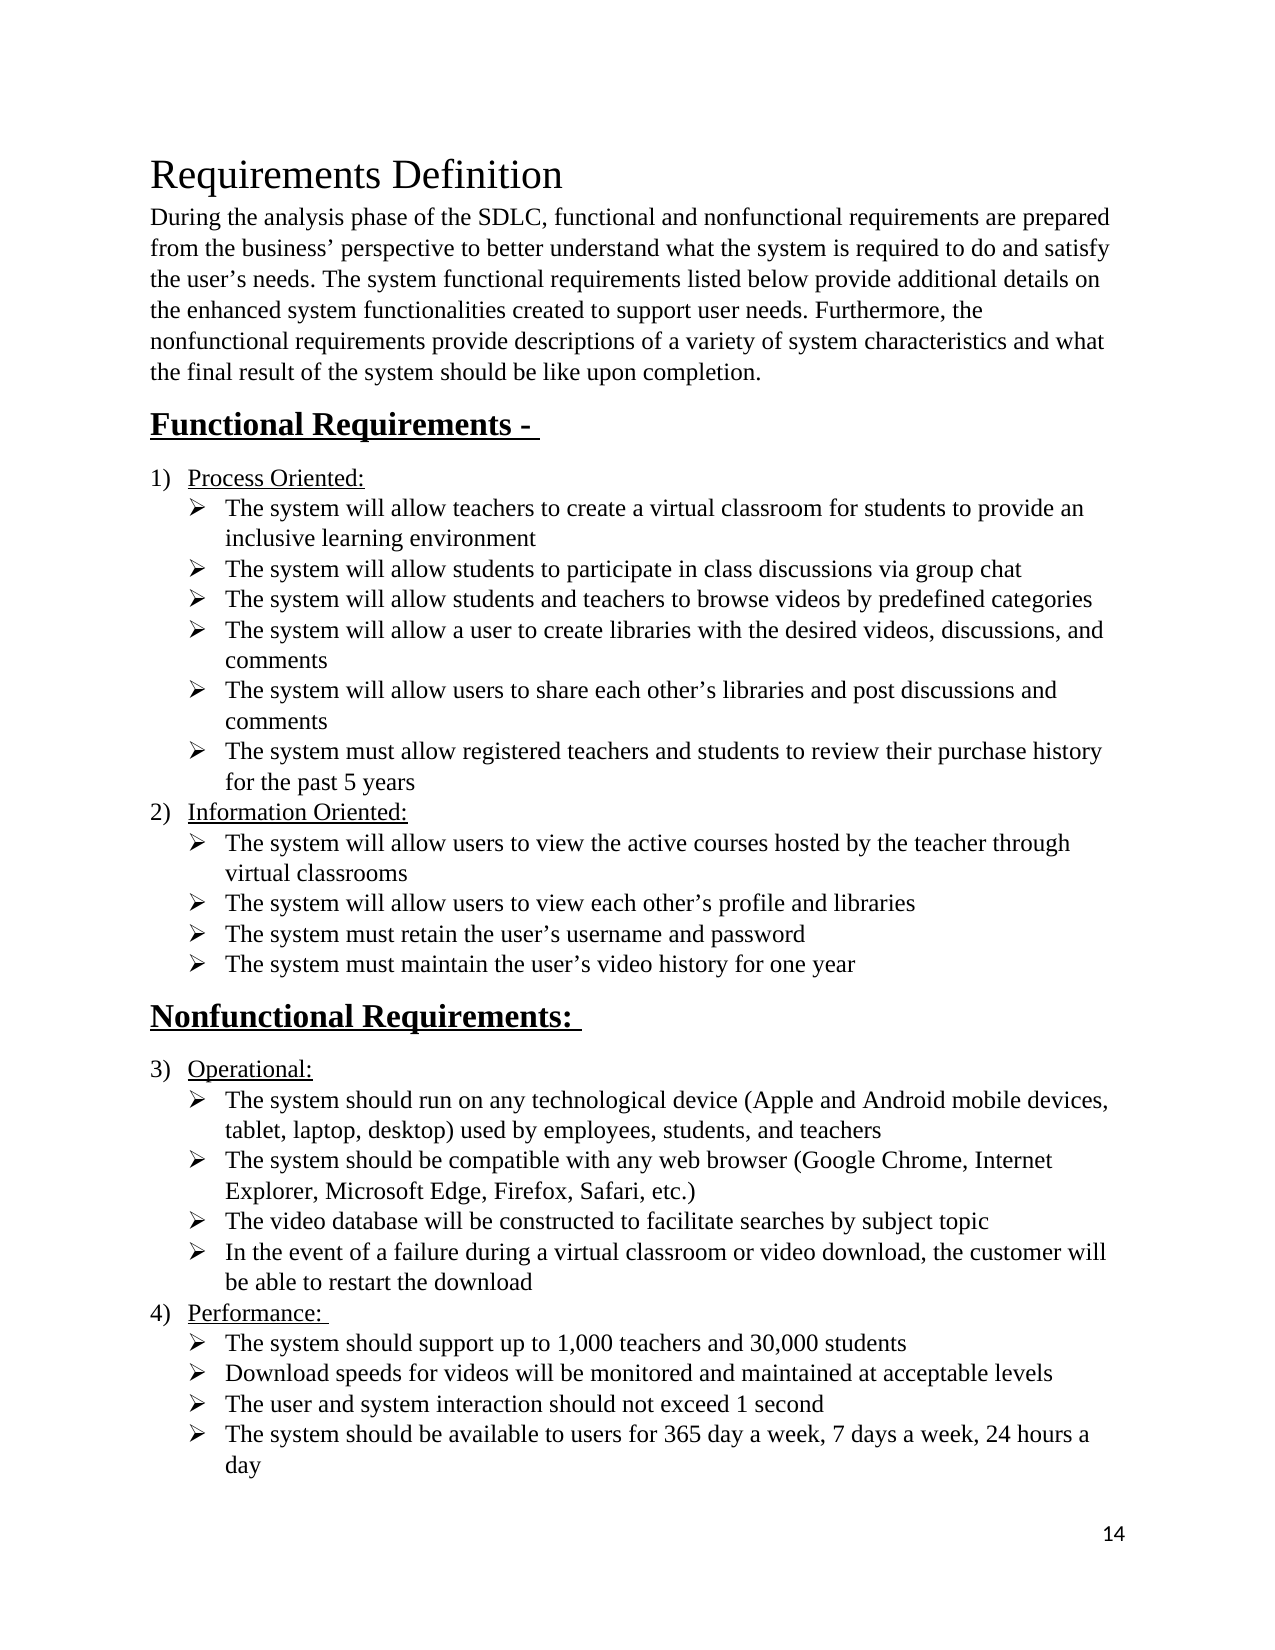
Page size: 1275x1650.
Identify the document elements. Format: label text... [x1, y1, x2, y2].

list The system should support up to 1,000 teachers and 30,000 students [187, 1328, 1125, 1357]
list The system will allow students and teachers to browse videos by predefined categories [187, 584, 1125, 613]
text During the analysis phase of the SDLC, functional and nonfunctional requirements are prepared from the business’ perspective to better understand what the system is required to do and satisfy the user’s needs. The system functional requirements listed below provide additional details on the enhanced system functionalities created to support user needs. Furthermore, the nonfunctional requirements provide descriptions of a variety of system characteristics and what the final result of the system should be like upon completion. [150, 202, 1125, 386]
subtitle Requirements Definition [150, 150, 1125, 198]
list The system will allow a user to create libraries with the desired videos, discussions, and comments [187, 615, 1125, 674]
list Information Oriented: [150, 797, 1125, 826]
list The system will allow students to participate in class discussions via group chat [187, 554, 1125, 583]
list The system will allow teachers to create a virtual classroom for students to provide an inclusive learning environment [187, 493, 1125, 552]
list The system should run on any technological device (Apple and Android mobile devices, tablet, laptop, desktop) used by employees, students, and teachers [187, 1085, 1125, 1144]
list The user and system interaction should not exceed 1 second [187, 1389, 1125, 1418]
list The system must maintain the user’s video history for one year [187, 949, 1125, 978]
list In the event of a failure during a virtual classroom or video download, the customer will be able to restart the download [187, 1237, 1125, 1296]
list The system will allow users to view the active courses hosted by the teacher through virtual classrooms [187, 828, 1125, 887]
text Functional Requirements - [150, 404, 1125, 443]
list Operational: [150, 1054, 1125, 1083]
list The system must retain the user’s username and password [187, 919, 1125, 948]
list Process Oriented: [150, 463, 1125, 491]
list The system must allow registered teachers and students to review their purchase history for the past 5 years [187, 736, 1125, 796]
list The system should be compatible with any web browser (Google Chrome, Internet Explorer, Microsoft Edge, Firefox, Safari, etc.) [187, 1146, 1125, 1205]
list Performance: [150, 1298, 1125, 1326]
list The system will allow users to view each other’s profile and libraries [187, 888, 1125, 917]
list The system will allow users to share each other’s libraries and post discussions and comments [187, 676, 1125, 735]
list The system should be available to users for 365 day a week, 7 days a week, 24 hours a day [187, 1419, 1125, 1478]
list The video database will be constructed to facilitate searches by subject topic [187, 1206, 1125, 1235]
list Download speeds for videos will be monitored and maintained at acceptable levels [187, 1358, 1125, 1387]
text Nonfunctional Requirements: [150, 996, 1125, 1035]
